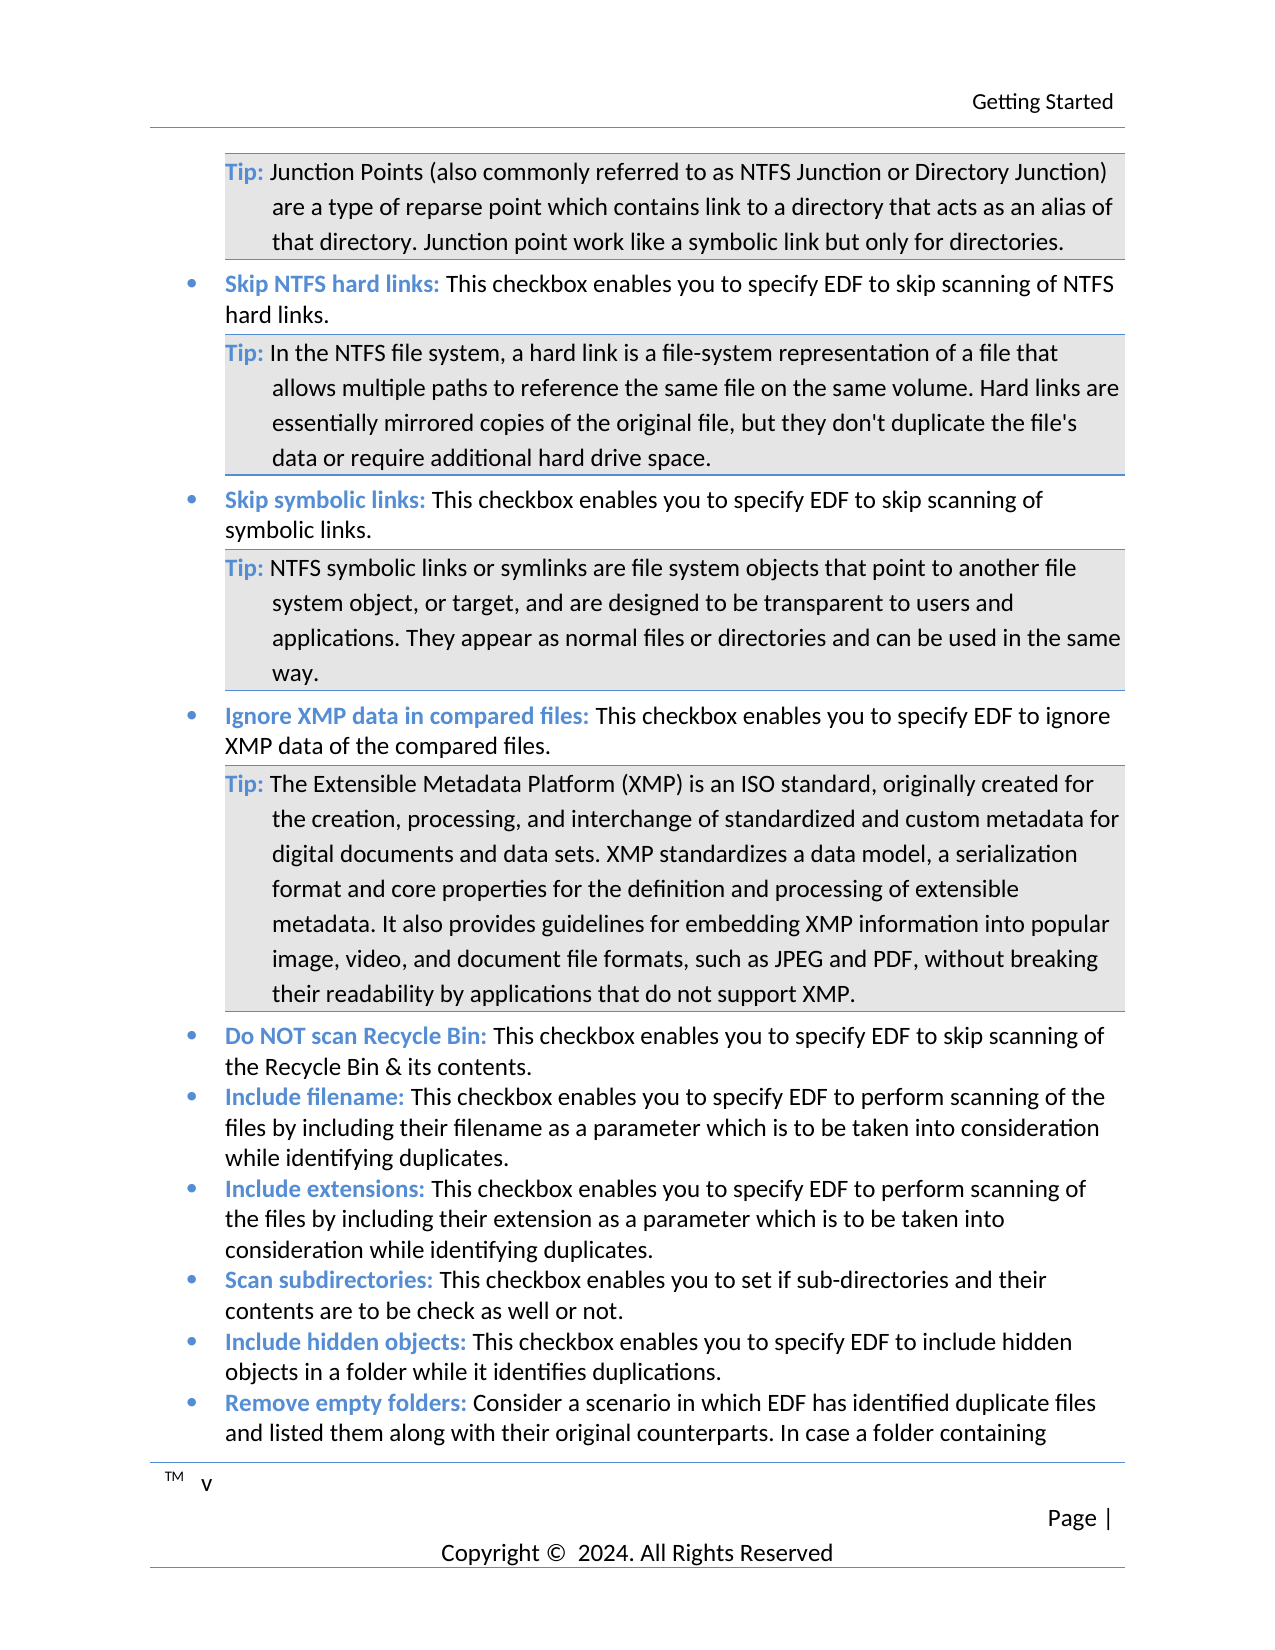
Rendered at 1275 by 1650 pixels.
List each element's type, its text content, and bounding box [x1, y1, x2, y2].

text Tip: The Extensible Metadata Platform (XMP) is an ISO standard, originally created for the creation, processing, and interchange of standardized and custom metadata for digital documents and data sets. XMP standardizes a data model, a serialization format and core properties for the definition and processing of extensible metadata. It also provides guidelines for embedding XMP information into popular image, video, and document file formats, such as JPEG and PDF, without breaking their readability by applications that do not support XMP. [225, 766, 1125, 1011]
list Scan subdirectories: This checkbox enables you to set if sub-directories and their contents are to be check as well or not. [187, 1264, 1125, 1326]
text Tip: In the NTFS file system, a hard link is a file-system representation of a file that allows multiple paths to reference the same file on the same volume. Hard links are essentially mirrored copies of the original file, but they don't duplicate the file's data or require additional hard drive space. [225, 335, 1125, 474]
list Include hidden objects: This checkbox enables you to specify EDF to include hidden objects in a folder while it identifies duplications. [187, 1326, 1125, 1387]
list Skip NTFS hard links: This checkbox enables you to specify EDF to skip scanning of NTFS hard links. [187, 268, 1125, 329]
list Skip symbolic links: This checkbox enables you to specify EDF to skip scanning of symbolic links. [187, 484, 1125, 545]
list Include filename: This checkbox enables you to specify EDF to perform scanning of the files by including their filename as a parameter which is to be taken into consideration while identifying duplicates. [187, 1081, 1125, 1173]
list Include extensions: This checkbox enables you to specify EDF to perform scanning of the files by including their extension as a parameter which is to be taken into consideration while identifying duplicates. [187, 1173, 1125, 1264]
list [187, 1387, 1125, 1448]
list Ignore XMP data in compared files: This checkbox enables you to specify EDF to ignore XMP data of the compared files. [187, 700, 1125, 761]
text Tip: NTFS symbolic links or symlinks are file system objects that point to another file system object, or target, and are designed to be transparent to users and applications. They appear as normal files or directories and can be used in the same way. [225, 550, 1125, 690]
list Do NOT scan Recycle Bin: This checkbox enables you to specify EDF to skip scanning of the Recycle Bin & its contents. [187, 1020, 1125, 1081]
text Tip: Junction Points (also commonly referred to as NTFS Junction or Directory Junction) are a type of reparse point which contains link to a directory that acts as an alias of that directory. Junction point work like a symbolic link but only for directories. [225, 154, 1125, 259]
